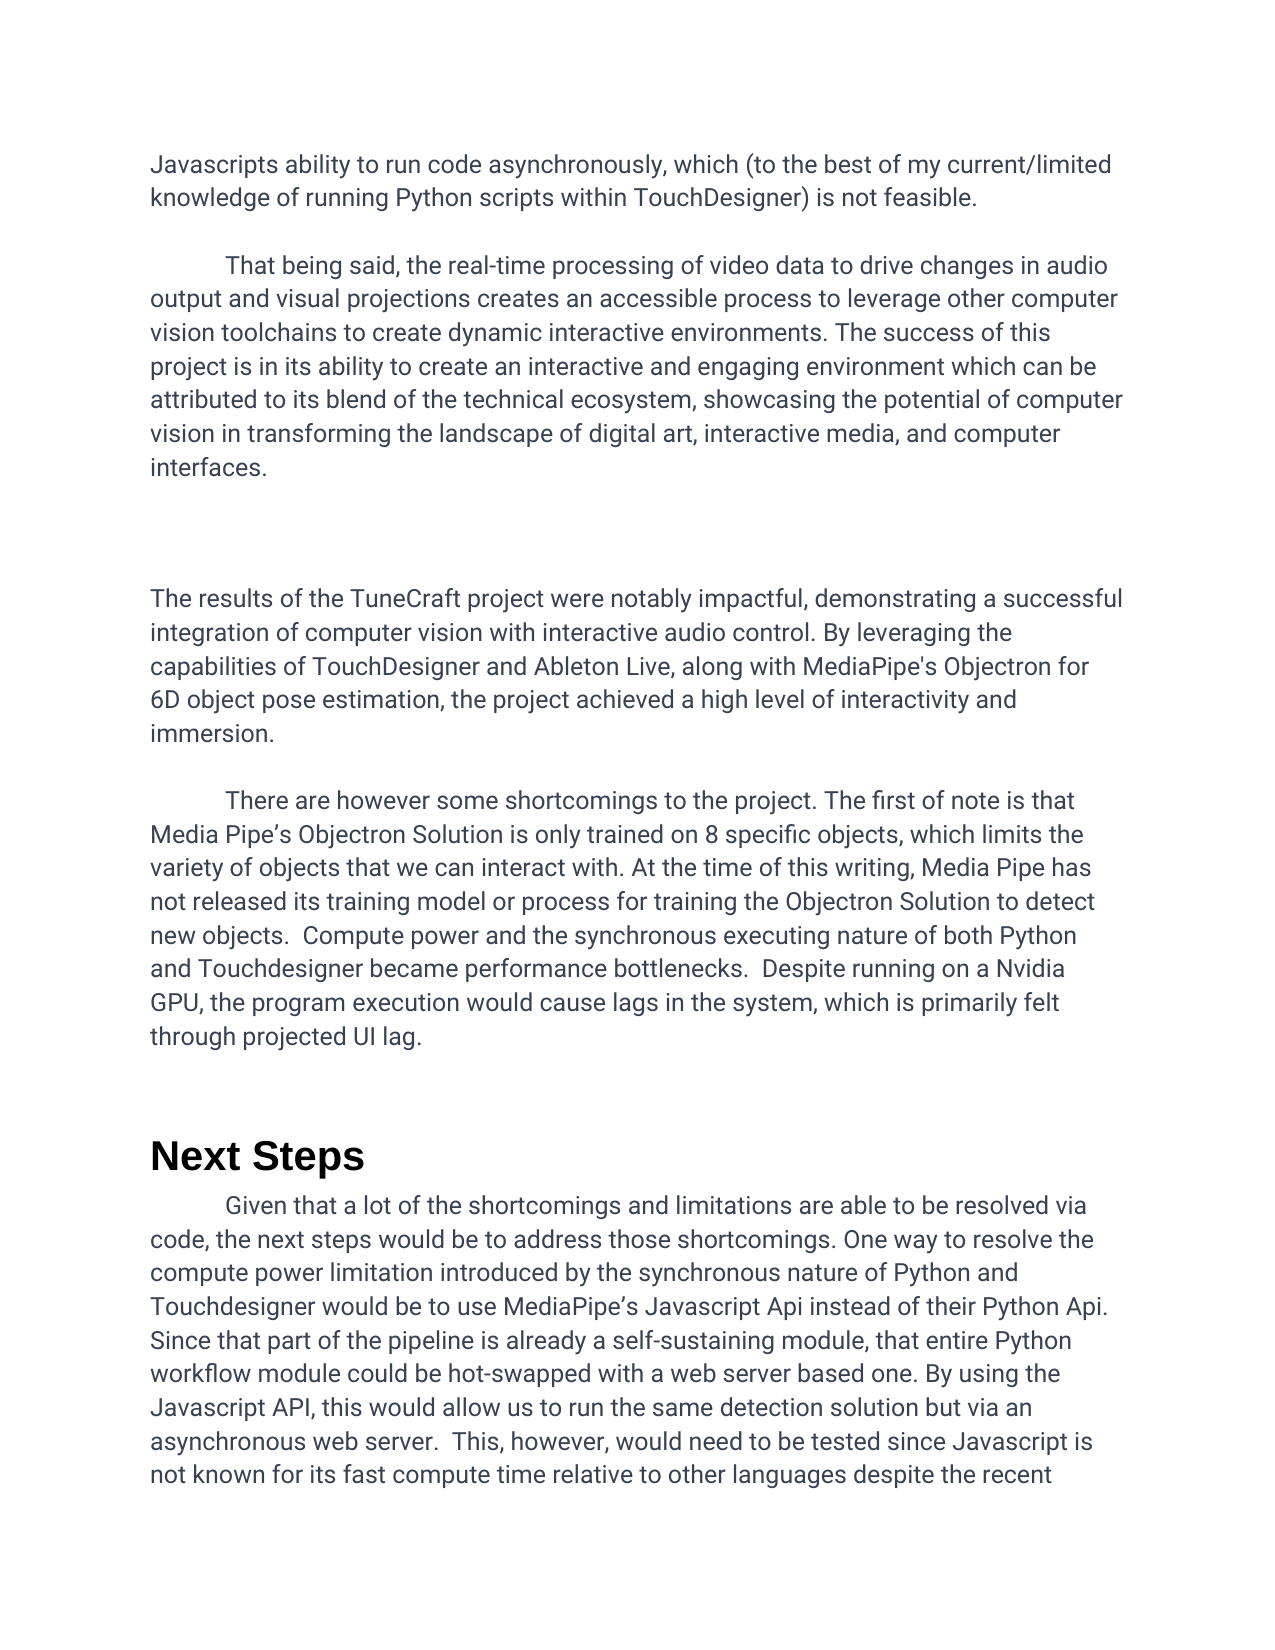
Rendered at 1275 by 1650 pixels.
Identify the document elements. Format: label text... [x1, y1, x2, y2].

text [150, 150, 1125, 213]
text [150, 1191, 1125, 1490]
text That being said, the real-time processing of video data to drive changes in audio output and visual projections creates an accessible process to leverage other computer vision toolchains to create dynamic interactive environments. The success of this project is in its ability to create an interactive and engaging environment which can be attributed to its blend of the technical ecosystem, showcasing the potential of computer vision in transforming the landscape of digital art, interactive media, and computer interfaces. [150, 251, 1125, 482]
text There are however some shortcomings to the project. The first of note is that Media Pipe’s Objectron Solution is only trained on 8 specific objects, which limits the variety of objects that we can interact with. At the time of this writing, Media Pipe has not released its training model or process for training the Objectron Solution to detect new objects. Compute power and the synchronous executing nature of both Python and Touchdesigner became performance bottlenecks. Despite running on a Nvidia GPU, the program execution would cause lags in the system, which is primarily felt through projected UI lag. [150, 786, 1125, 1051]
text The results of the TuneCraft project were notably impactful, demonstrating a successful integration of computer vision with interactive audio control. By leveraging the capabilities of TouchDesigner and Ableton Live, along with MediaPipe's Objectron for 6D object pose estimation, the project achieved a high level of interactivity and immersion. [150, 584, 1125, 748]
subtitle Next Steps [150, 1131, 1125, 1179]
